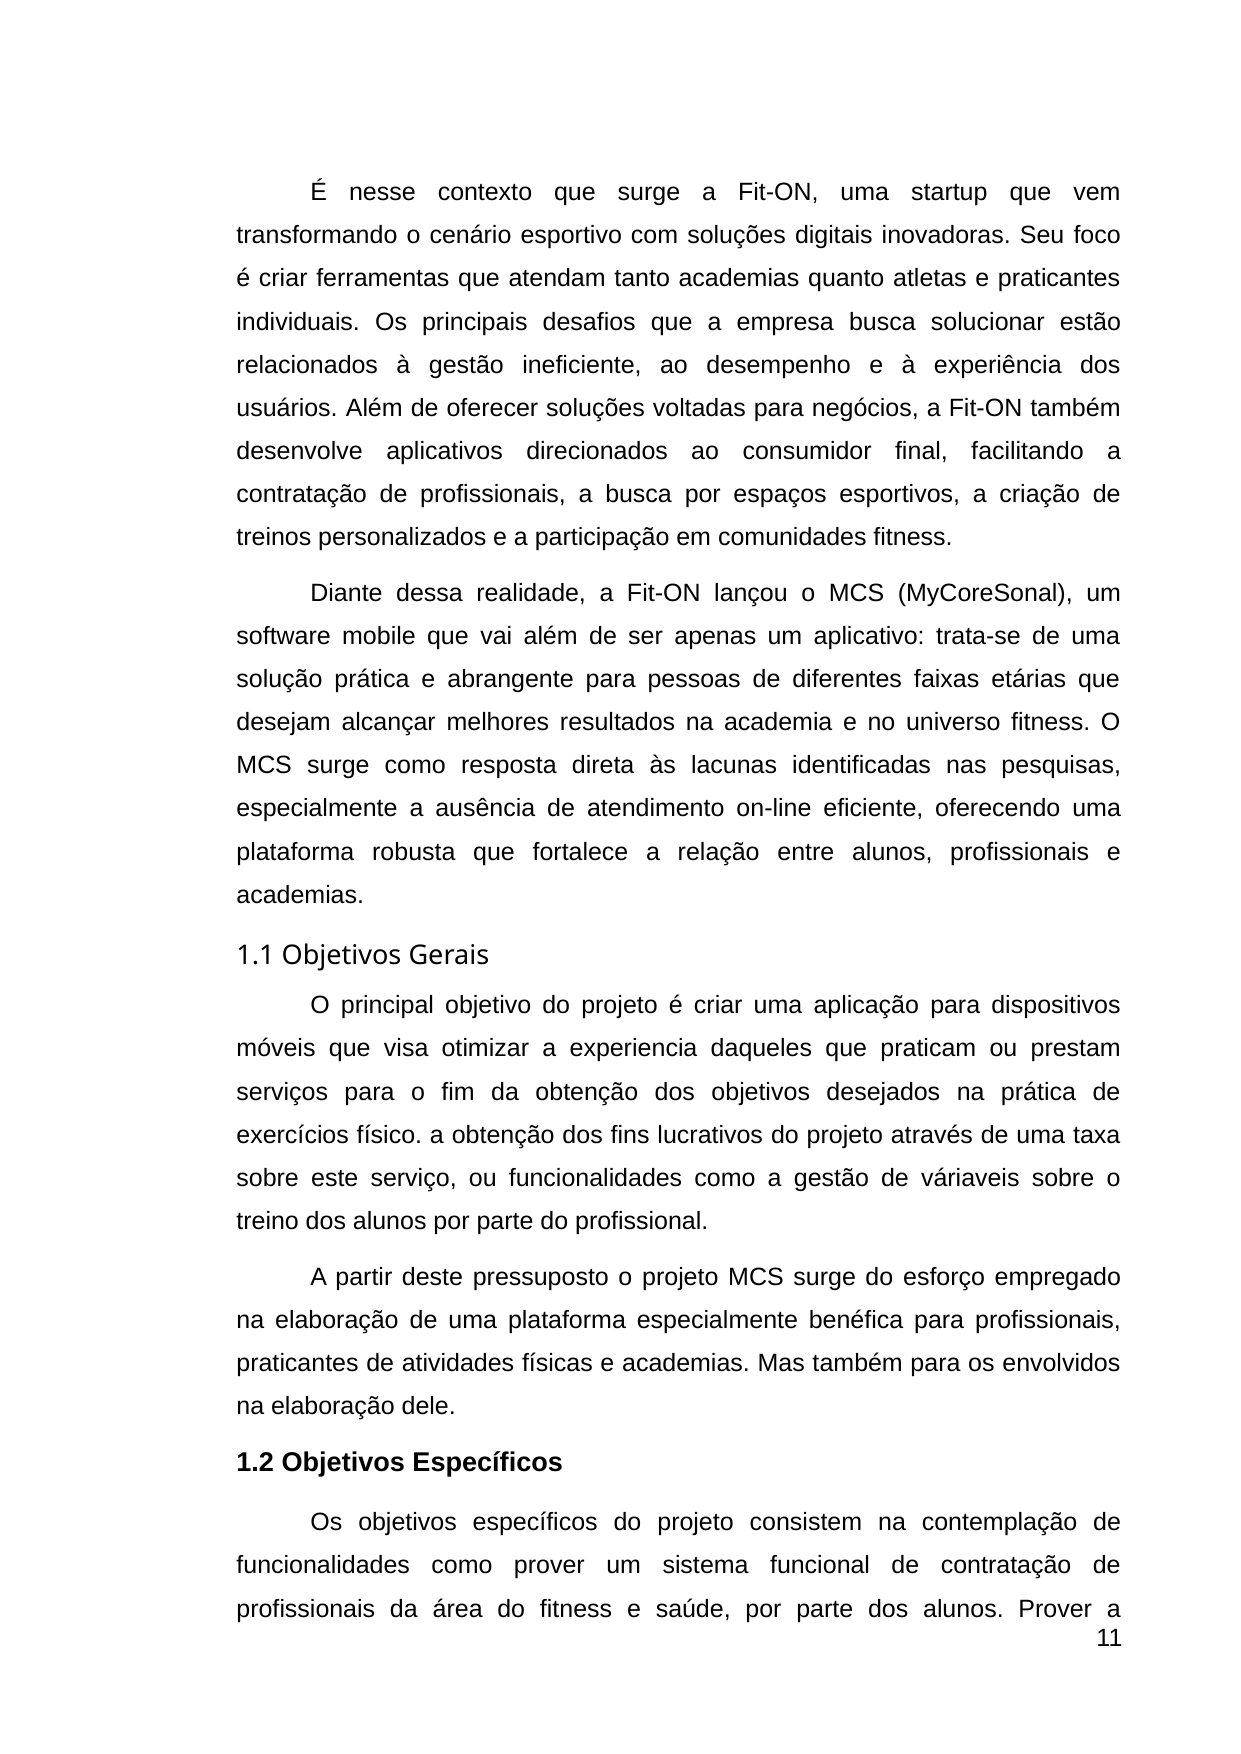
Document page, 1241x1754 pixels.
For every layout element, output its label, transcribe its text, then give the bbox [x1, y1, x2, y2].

subtitle 1.1 Objetivos Gerais [236, 935, 1122, 972]
subtitle 1.2 Objetivos Específicos [236, 1446, 1122, 1478]
text É nesse contexto que surge a Fit-ON, uma startup que vem transformando o cenário esportivo com soluções digitais inovadoras. Seu foco é criar ferramentas que atendam tanto academias quanto atletas e praticantes individuais. Os principais desafios que a empresa busca solucionar estão relacionados à gestão ineficiente, ao desempenho e à experiência dos usuários. Além de oferecer soluções voltadas para negócios, a Fit-ON também desenvolve aplicativos direcionados ao consumidor final, facilitando a contratação de profissionais, a busca por espaços esportivos, a criação de treinos personalizados e a participação em comunidades fitness. [236, 177, 1122, 551]
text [236, 1507, 1122, 1622]
text A partir deste pressuposto o projeto MCS surge do esforço empregado na elaboração de uma plataforma especialmente benéfica para profissionais, praticantes de atividades físicas e academias. Mas também para os envolvidos na elaboração dele. [236, 1261, 1122, 1419]
text Diante dessa realidade, a Fit-ON lançou o MCS (MyCoreSonal), um software mobile que vai além de ser apenas um aplicativo: trata-se de uma solução prática e abrangente para pessoas de diferentes faixas etárias que desejam alcançar melhores resultados na academia e no universo fitness. O MCS surge como resposta direta às lacunas identificadas nas pesquisas, especialmente a ausência de atendimento on-line eficiente, oferecendo uma plataforma robusta que fortalece a relação entre alunos, profissionais e academias. [236, 578, 1122, 908]
text O principal objetivo do projeto é criar uma aplicação para dispositivos móveis que visa otimizar a experiencia daqueles que praticam ou prestam serviços para o fim da obtenção dos objetivos desejados na prática de exercícios físico. a obtenção dos fins lucrativos do projeto através de uma taxa sobre este serviço, ou funcionalidades como a gestão de váriaveis sobre o treino dos alunos por parte do profissional. [236, 990, 1122, 1234]
